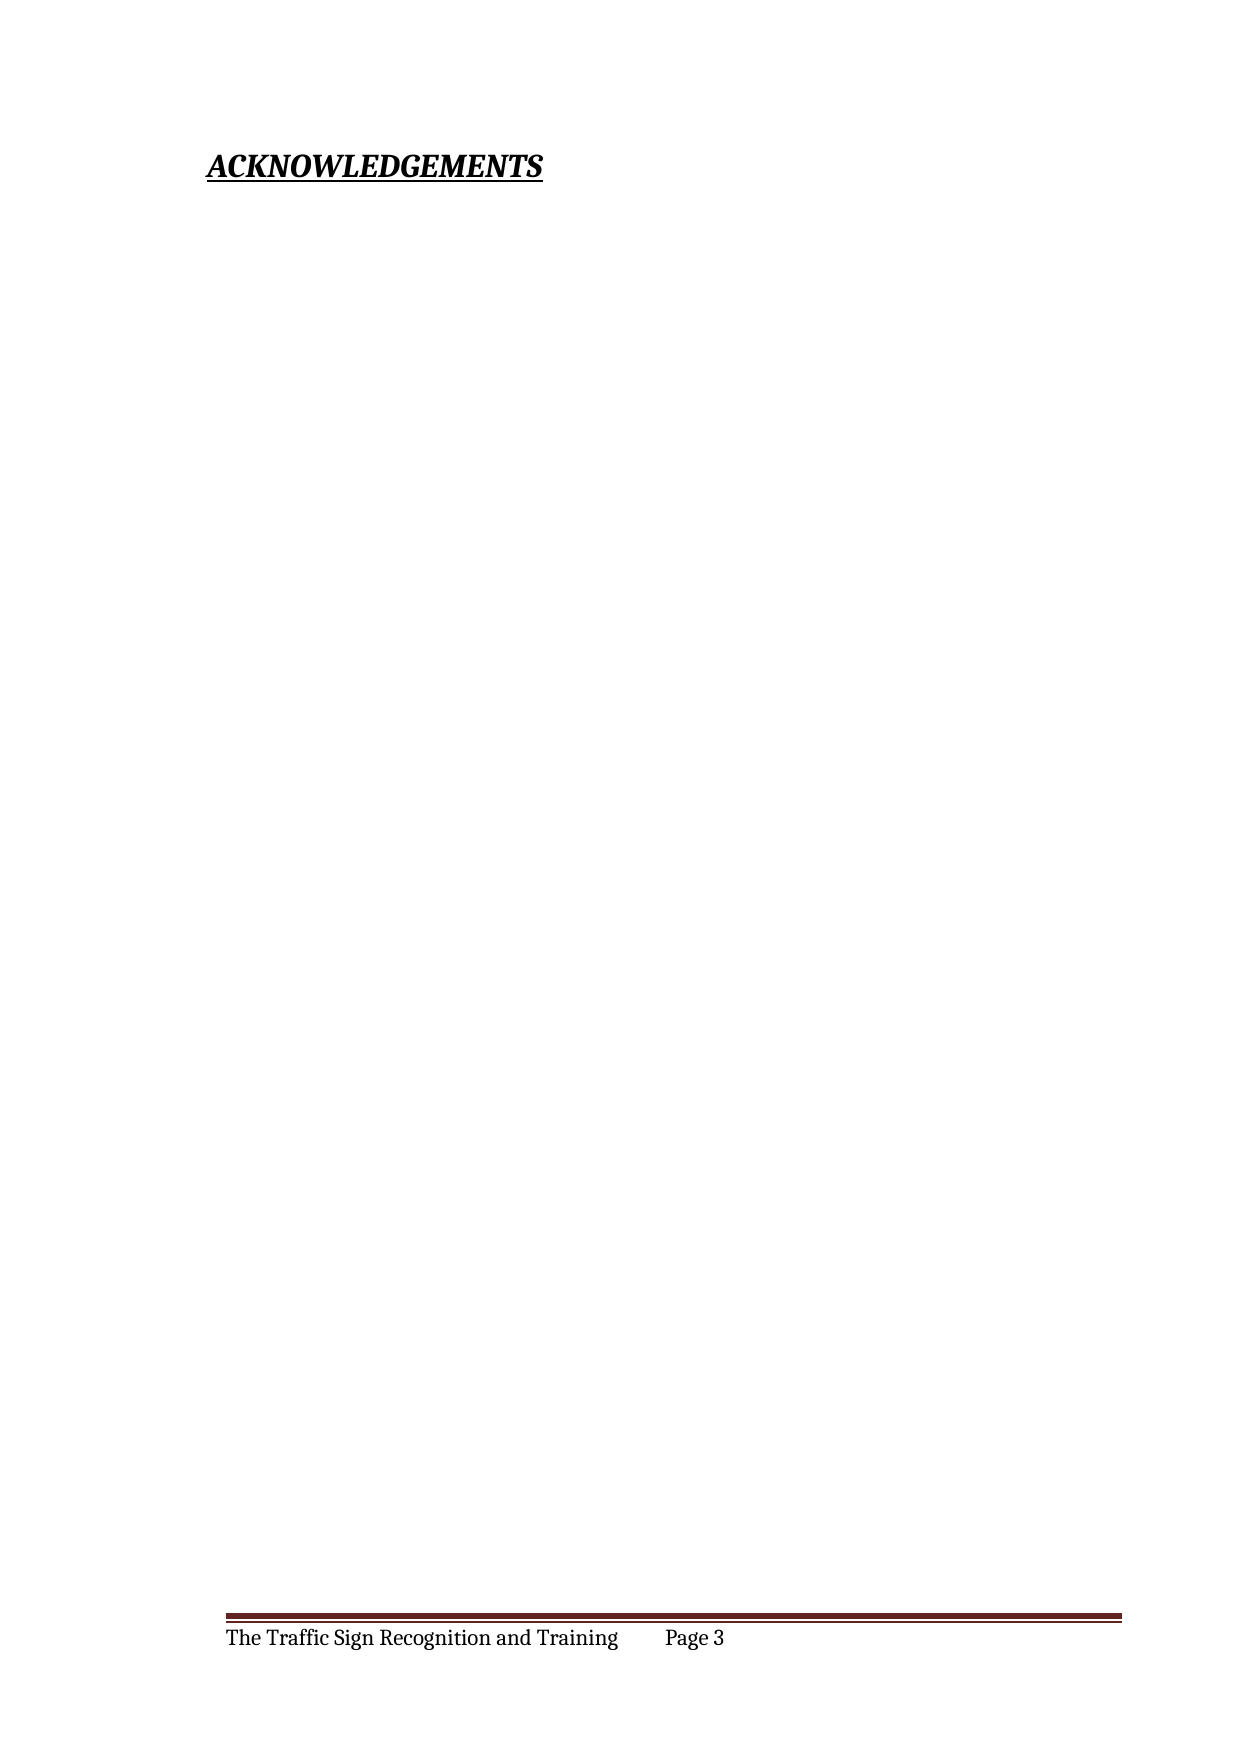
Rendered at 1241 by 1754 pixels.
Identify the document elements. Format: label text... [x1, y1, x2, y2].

text ACKNOWLEDGEMENTS [207, 148, 1122, 186]
